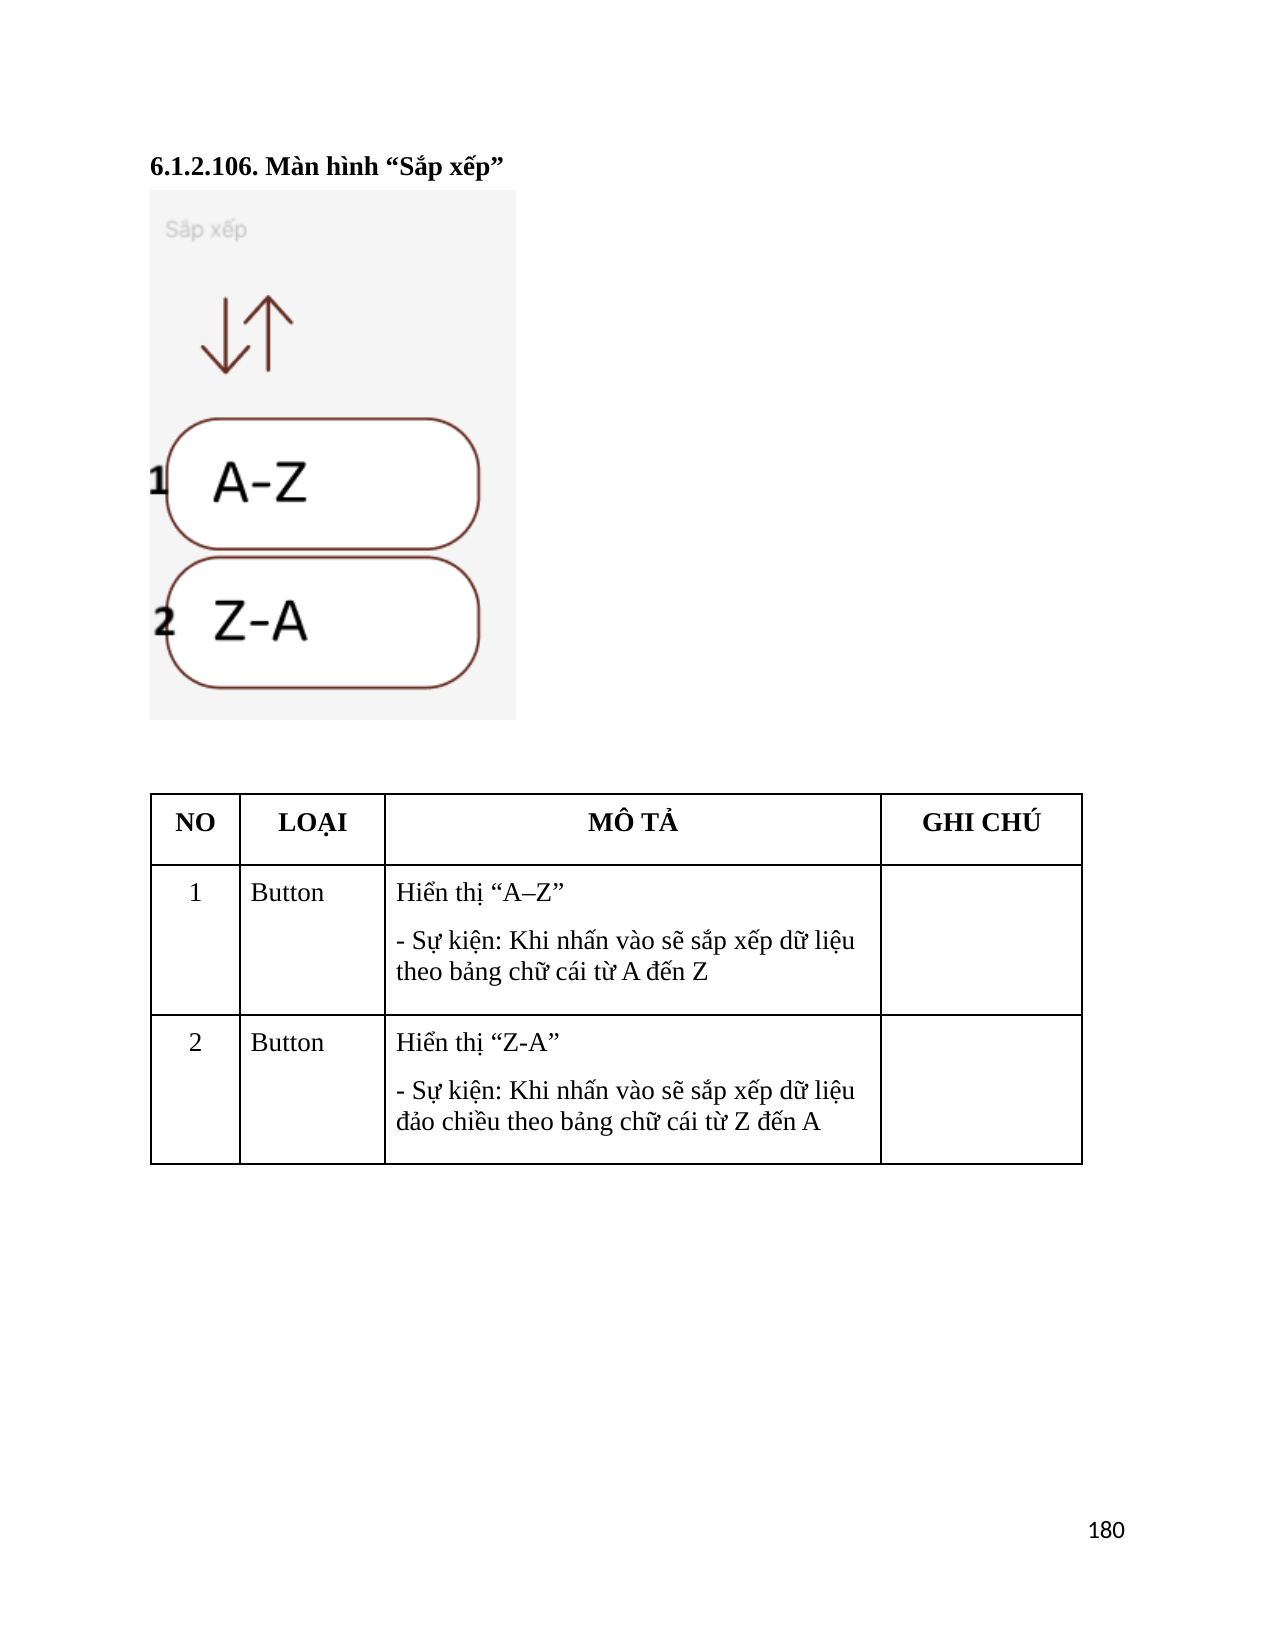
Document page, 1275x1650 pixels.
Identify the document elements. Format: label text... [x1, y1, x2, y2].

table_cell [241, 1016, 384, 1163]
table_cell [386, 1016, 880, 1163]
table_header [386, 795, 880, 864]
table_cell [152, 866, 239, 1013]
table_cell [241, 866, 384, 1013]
picture [150, 190, 516, 720]
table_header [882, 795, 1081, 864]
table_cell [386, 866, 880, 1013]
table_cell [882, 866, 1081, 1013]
subtitle 6.1.2.106. Màn hình “Sắp xếp” [150, 150, 1125, 181]
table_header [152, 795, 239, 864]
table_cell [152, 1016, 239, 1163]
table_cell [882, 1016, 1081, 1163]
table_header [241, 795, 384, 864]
